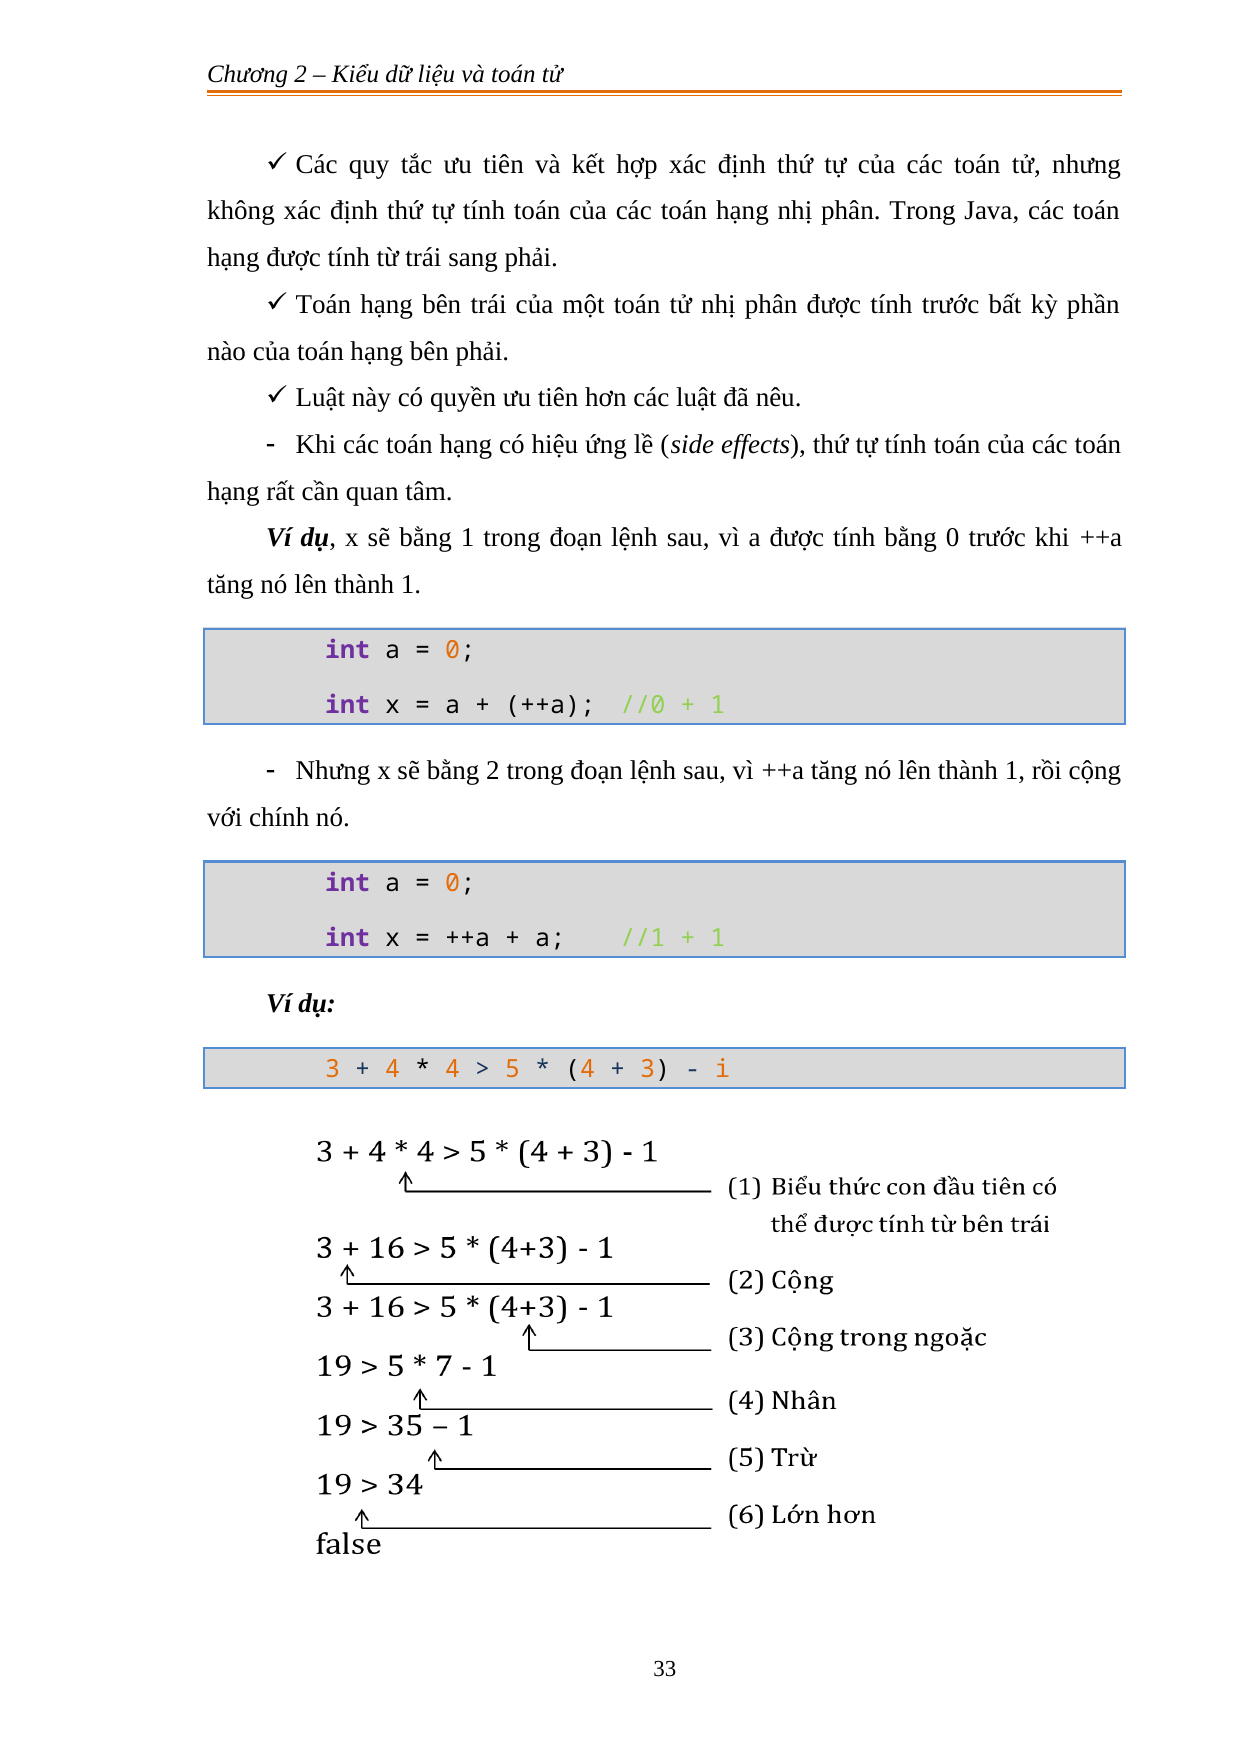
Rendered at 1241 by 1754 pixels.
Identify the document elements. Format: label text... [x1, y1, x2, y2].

text 3 + 4 * 4 > 5 * (4 + 3) - i [205, 1049, 1124, 1087]
text int x = a + (++a); //0 + 1 [205, 683, 1124, 723]
text int a = 0; [205, 630, 1124, 666]
text int x = ++a + a; //1 + 1 [205, 916, 1124, 956]
list Nhưng x sẽ bằng 2 trong đoạn lệnh sau, vì ++a tăng nó lên thành 1, rồi cộng với chính nó. [207, 754, 1122, 832]
list Các quy tắc ưu tiên và kết hợp xác định thứ tự của các toán tử, nhưng không xác định thứ tự tính toán của các toán hạng nhị phân. Trong Java, các toán hạng được tính từ trái sang phải. [207, 148, 1122, 272]
list Luật này có quyền ưu tiên hơn các luật đã nêu. [207, 381, 1122, 412]
list Toán hạng bên trái của một toán tử nhị phân được tính trước bất kỳ phần nào của toán hạng bên phải. [207, 288, 1122, 366]
list Khi các toán hạng có hiệu ứng lề (side effects), thứ tự tính toán của các toán hạng rất cần quan tâm. [207, 428, 1122, 506]
list Ví dụ, x sẽ bằng 1 trong đoạn lệnh sau, vì a được tính bằng 0 trước khi ++a tăng nó lên thành 1. [207, 522, 1122, 599]
list Ví dụ: [266, 987, 1122, 1019]
text int a = 0; [205, 863, 1124, 899]
picture [310, 1118, 1082, 1579]
